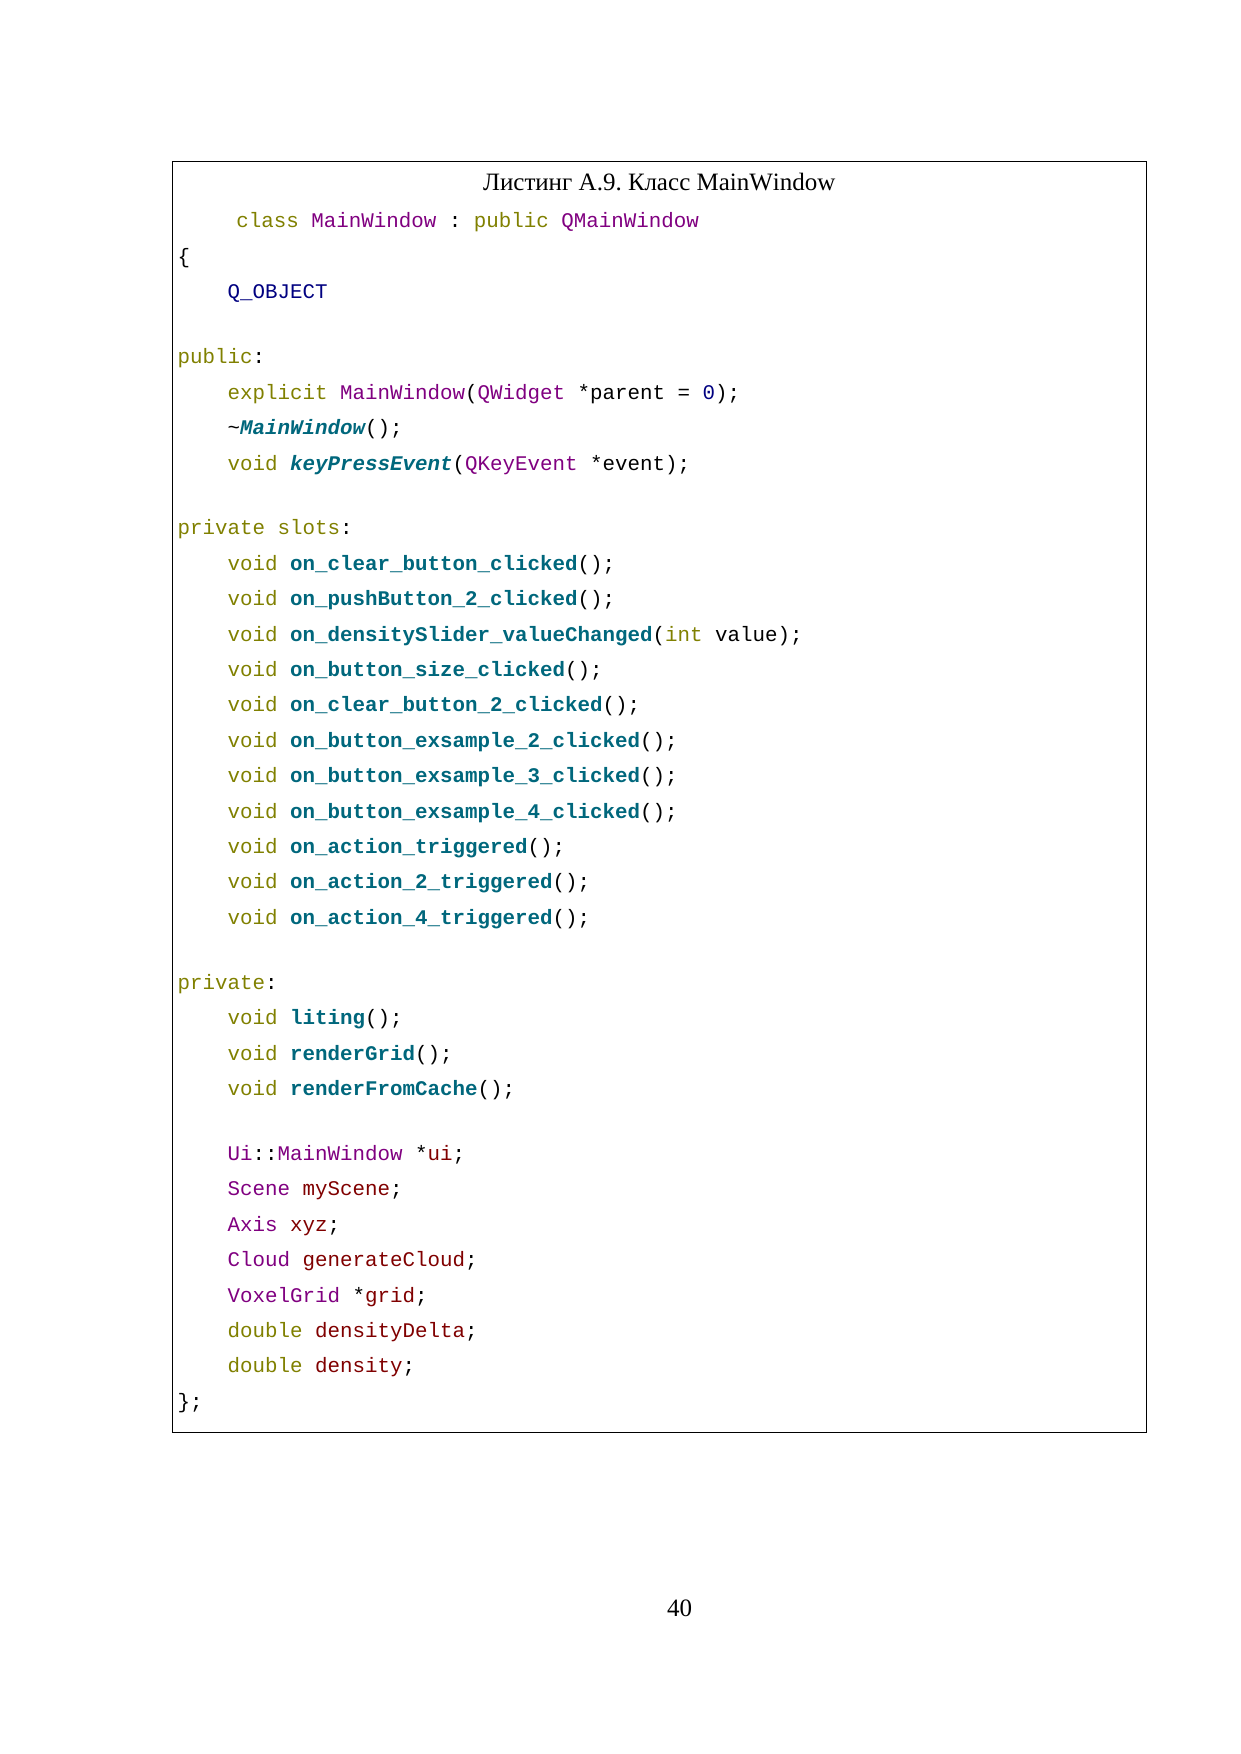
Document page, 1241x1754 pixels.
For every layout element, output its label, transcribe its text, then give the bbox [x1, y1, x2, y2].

table_cell Листинг А.9. Класс MainWindow class MainWindow : public QMainWindow { Q_OBJECT public: explicit MainWindow(QWidget *parent = 0); ~MainWindow(); void keyPressEvent(QKeyEvent *event); private slots: void on_clear_button_clicked(); void on_pushButton_2_clicked(); void on_densitySlider_valueChanged(int value); void on_button_size_clicked(); void on_clear_button_2_clicked(); void on_button_exsample_2_clicked(); void on_button_exsample_3_clicked(); void on_button_exsample_4_clicked(); void on_action_triggered(); void on_action_2_triggered(); void on_action_4_triggered(); private: void liting(); void renderGrid(); void renderFromCache(); Ui::MainWindow *ui; Scene myScene; Axis xyz; Cloud generateCloud; VoxelGrid *grid; double densityDelta; double density; }; [173, 162, 1146, 1432]
